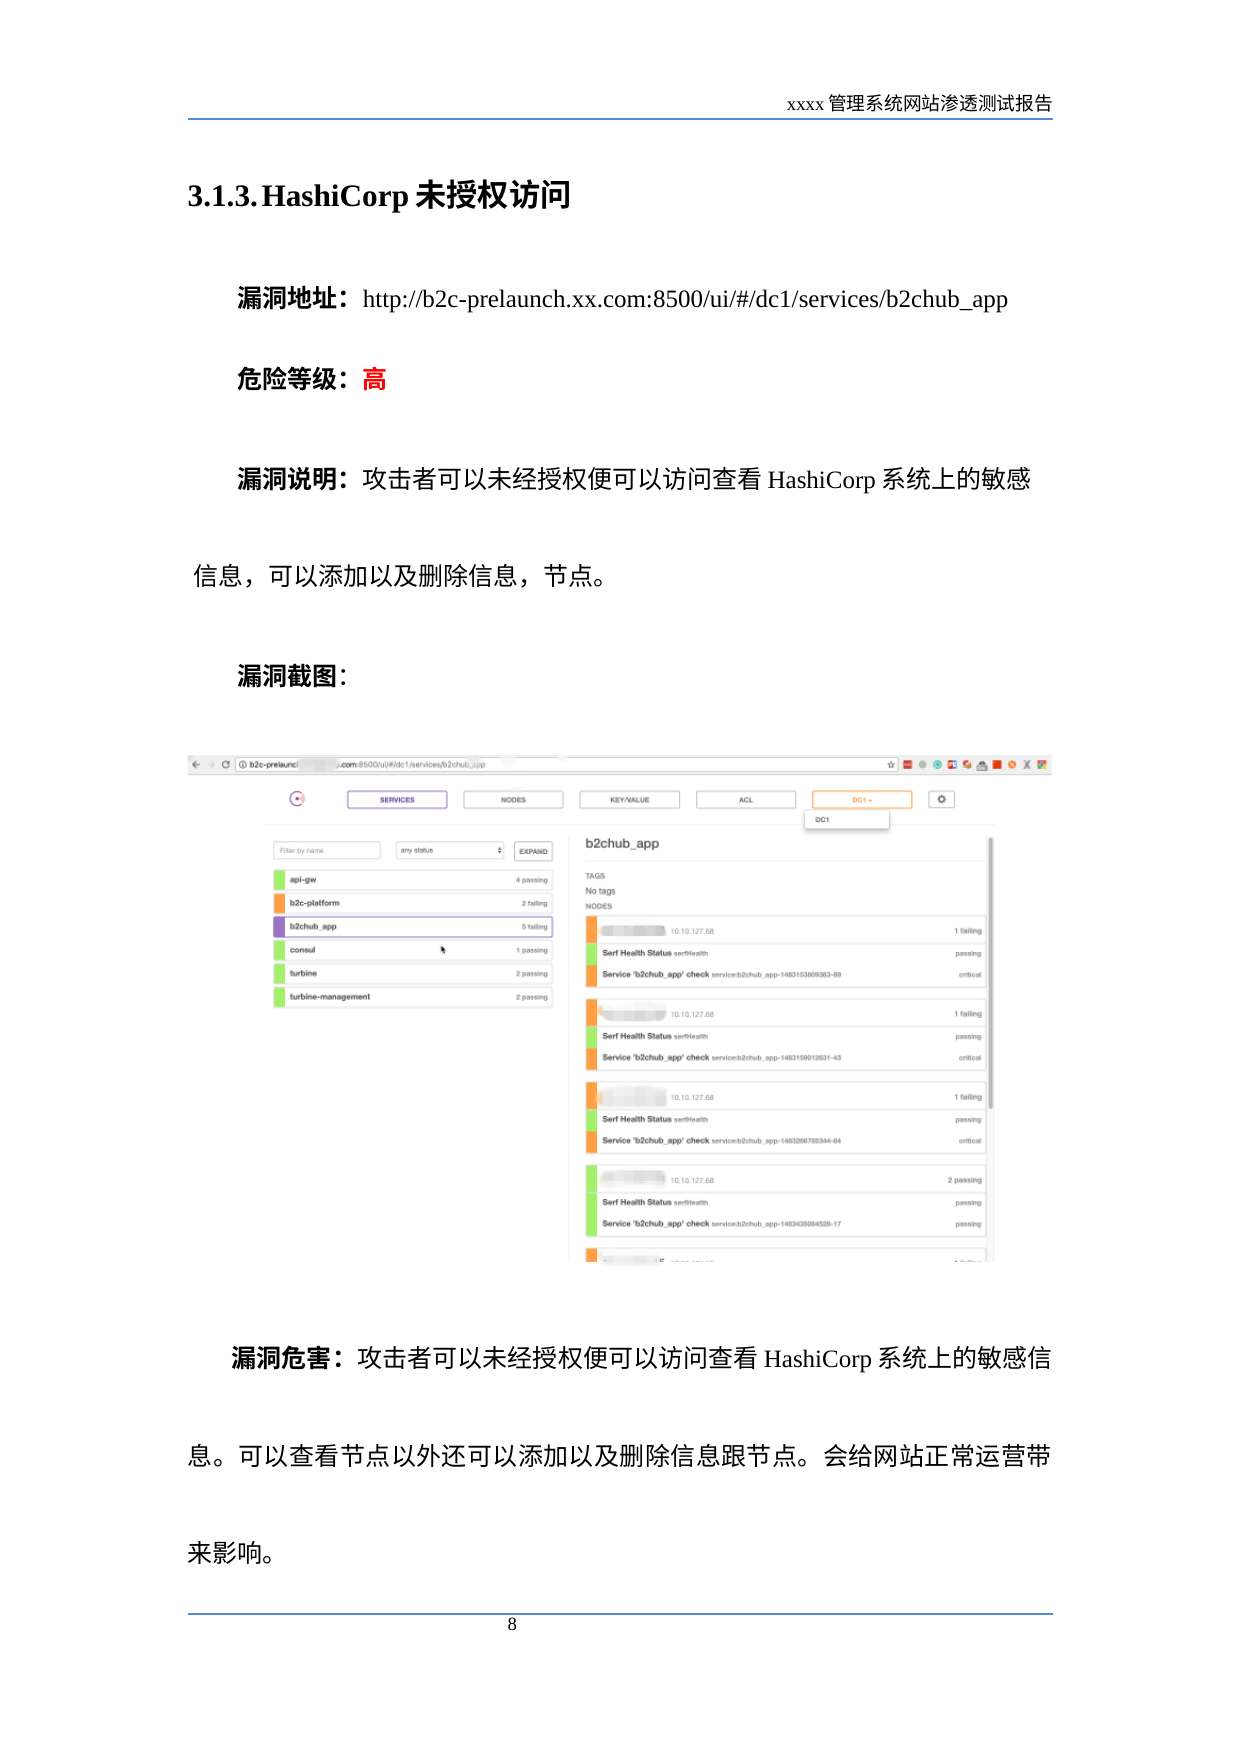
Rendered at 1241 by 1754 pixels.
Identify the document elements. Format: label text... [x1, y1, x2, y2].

text 危险等级：高 [187, 345, 1053, 410]
text 漏洞地址：http://b2c-prelaunch.xx.com:8500/ui/#/dc1/services/b2chub_app [187, 264, 1053, 329]
text 漏洞危害：攻击者可以未经授权便可以访问查看HashiCorp系统上的敏感信息。可以查看节点以外还可以添加以及删除信息跟节点。会给网站正常运营带来影响。 [187, 1324, 1053, 1584]
text HashiCorp未授权访问 [187, 160, 1053, 225]
text 漏洞说明：攻击者可以未经授权便可以访问查看HashiCorp系统上的敏感信息，可以添加以及删除信息，节点。 [194, 445, 1053, 607]
picture [187, 755, 1052, 1279]
text 漏洞截图： [194, 642, 1053, 707]
